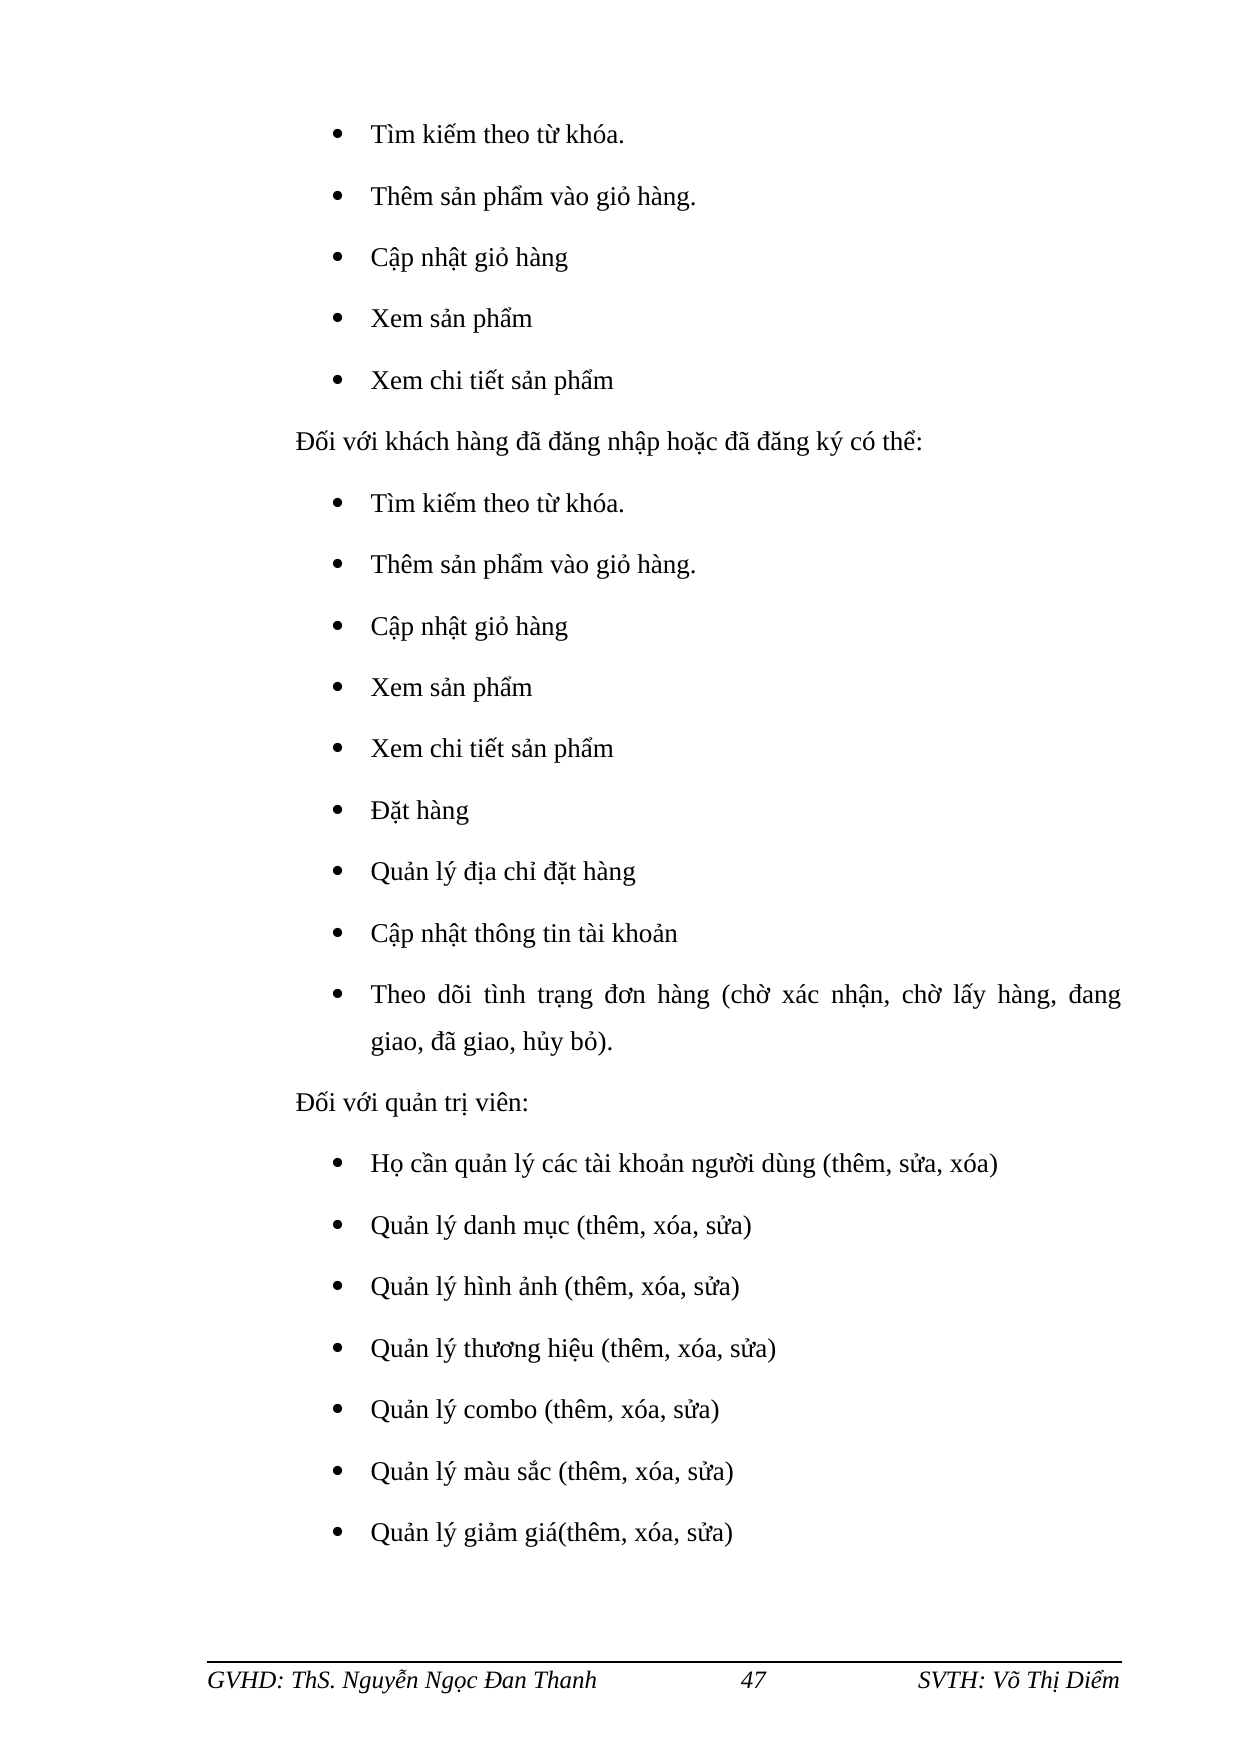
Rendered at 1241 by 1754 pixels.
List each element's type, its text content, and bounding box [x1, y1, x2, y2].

list Thêm sản phẩm vào giỏ hàng. [333, 548, 1122, 579]
list Xem chi tiết sản phẩm [333, 364, 1122, 395]
list Xem sản phẩm [333, 671, 1122, 702]
list Thêm sản phẩm vào giỏ hàng. [333, 179, 1122, 211]
list Cập nhật thông tin tài khoản [333, 917, 1122, 948]
list Quản lý địa chỉ đặt hàng [333, 855, 1122, 887]
list Tìm kiếm theo từ khóa. [333, 118, 1122, 149]
list Đặt hàng [333, 794, 1122, 825]
list Xem sản phẩm [333, 302, 1122, 334]
list Cập nhật giỏ hàng [333, 241, 1122, 272]
text Đối với quản trị viên: [207, 1086, 1122, 1117]
list Họ cần quản lý các tài khoản người dùng (thêm, sửa, xóa) [333, 1148, 1122, 1179]
list Theo dõi tình trạng đơn hàng (chờ xác nhận, chờ lấy hàng, đang giao, đã giao, hủy bỏ). [333, 978, 1122, 1056]
list Quản lý danh mục (thêm, xóa, sửa) [333, 1209, 1122, 1240]
list Cập nhật giỏ hàng [333, 609, 1122, 641]
list Quản lý hình ảnh (thêm, xóa, sửa) [333, 1271, 1122, 1302]
list Tìm kiếm theo từ khóa. [333, 487, 1122, 518]
list Xem chi tiết sản phẩm [333, 732, 1122, 764]
list Quản lý combo (thêm, xóa, sửa) [333, 1393, 1122, 1425]
text Đối với khách hàng đã đăng nhập hoặc đã đăng ký có thể: [207, 425, 1122, 457]
list Quản lý thương hiệu (thêm, xóa, sửa) [333, 1332, 1122, 1363]
list Quản lý màu sắc (thêm, xóa, sửa) [333, 1455, 1122, 1486]
list Quản lý giảm giá(thêm, xóa, sửa) [333, 1516, 1122, 1548]
